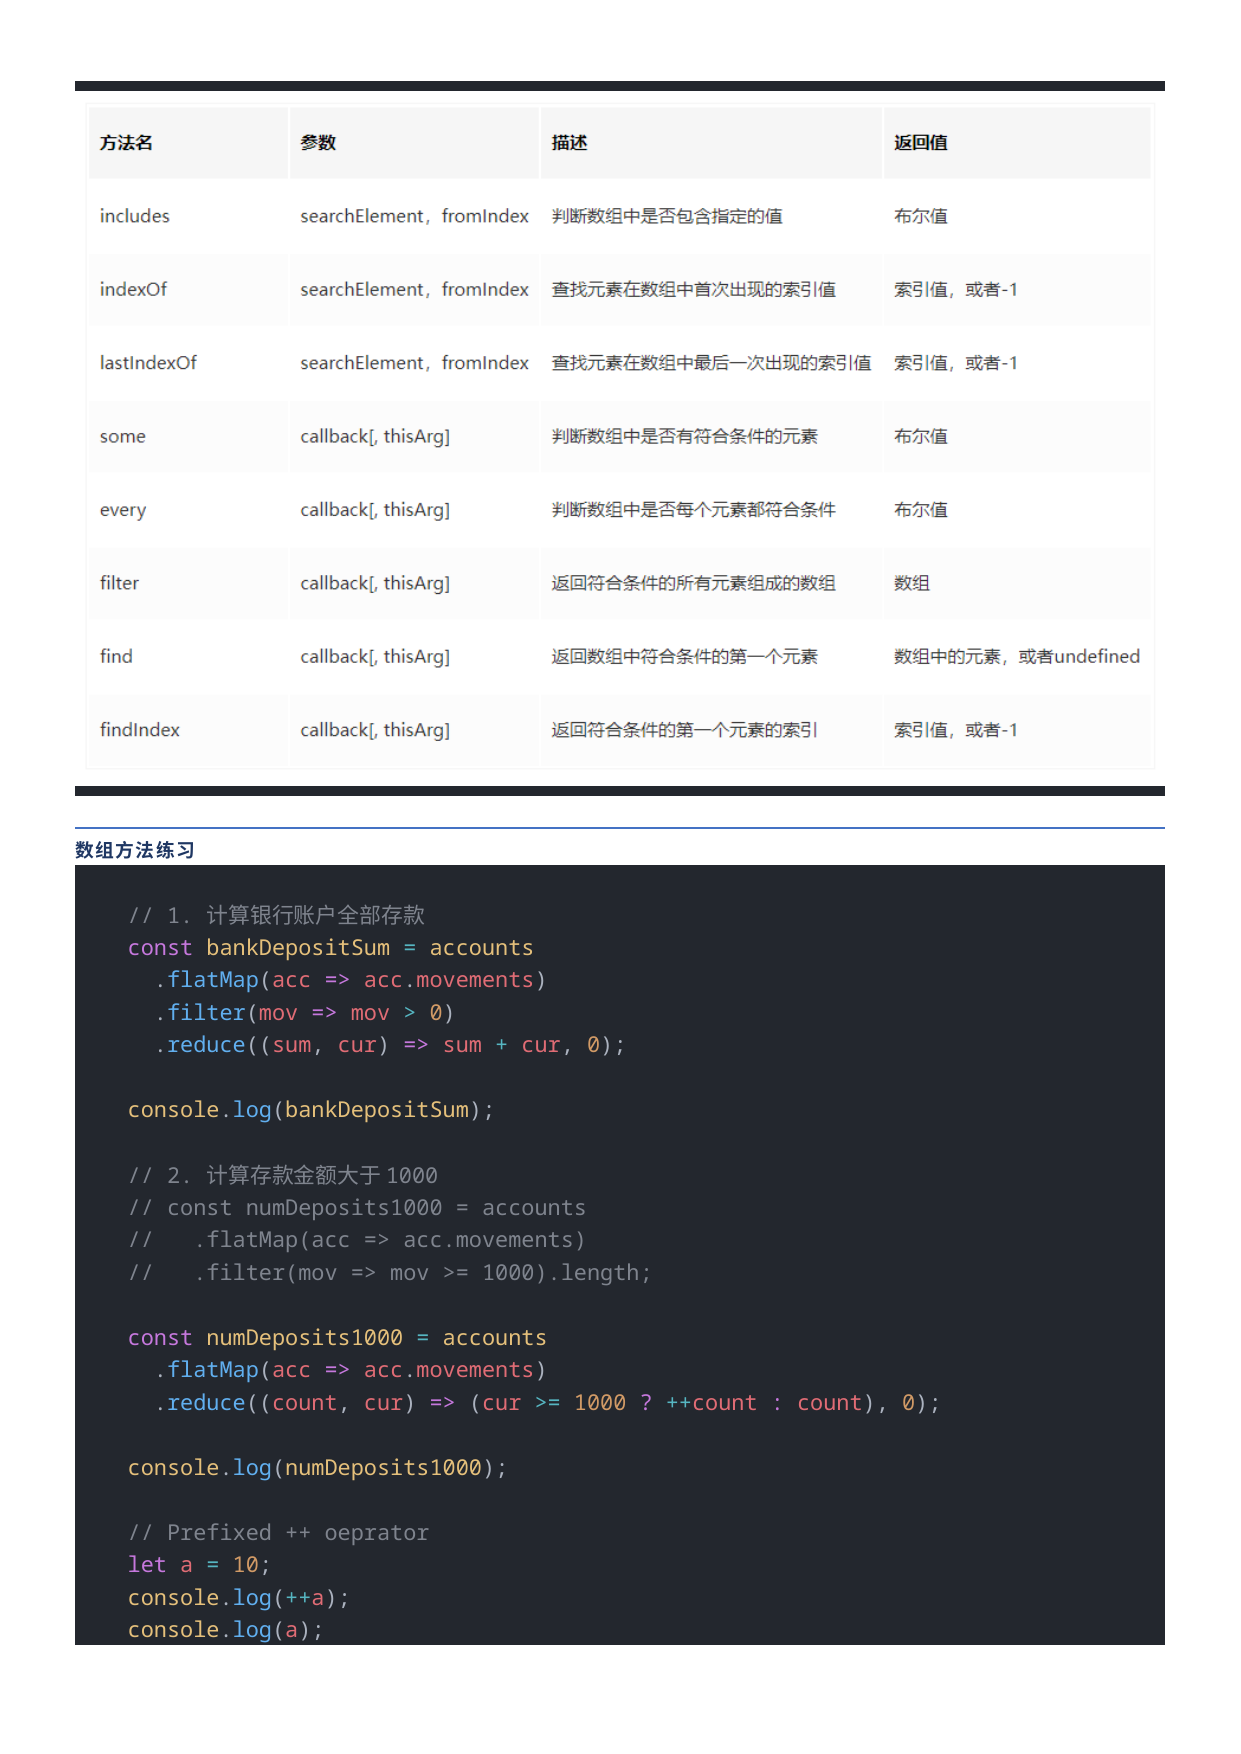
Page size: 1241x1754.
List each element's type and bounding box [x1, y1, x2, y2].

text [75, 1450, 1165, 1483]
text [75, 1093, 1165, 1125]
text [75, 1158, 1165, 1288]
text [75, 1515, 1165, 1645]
picture [75, 91, 1166, 786]
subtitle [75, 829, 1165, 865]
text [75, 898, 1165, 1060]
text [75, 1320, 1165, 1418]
